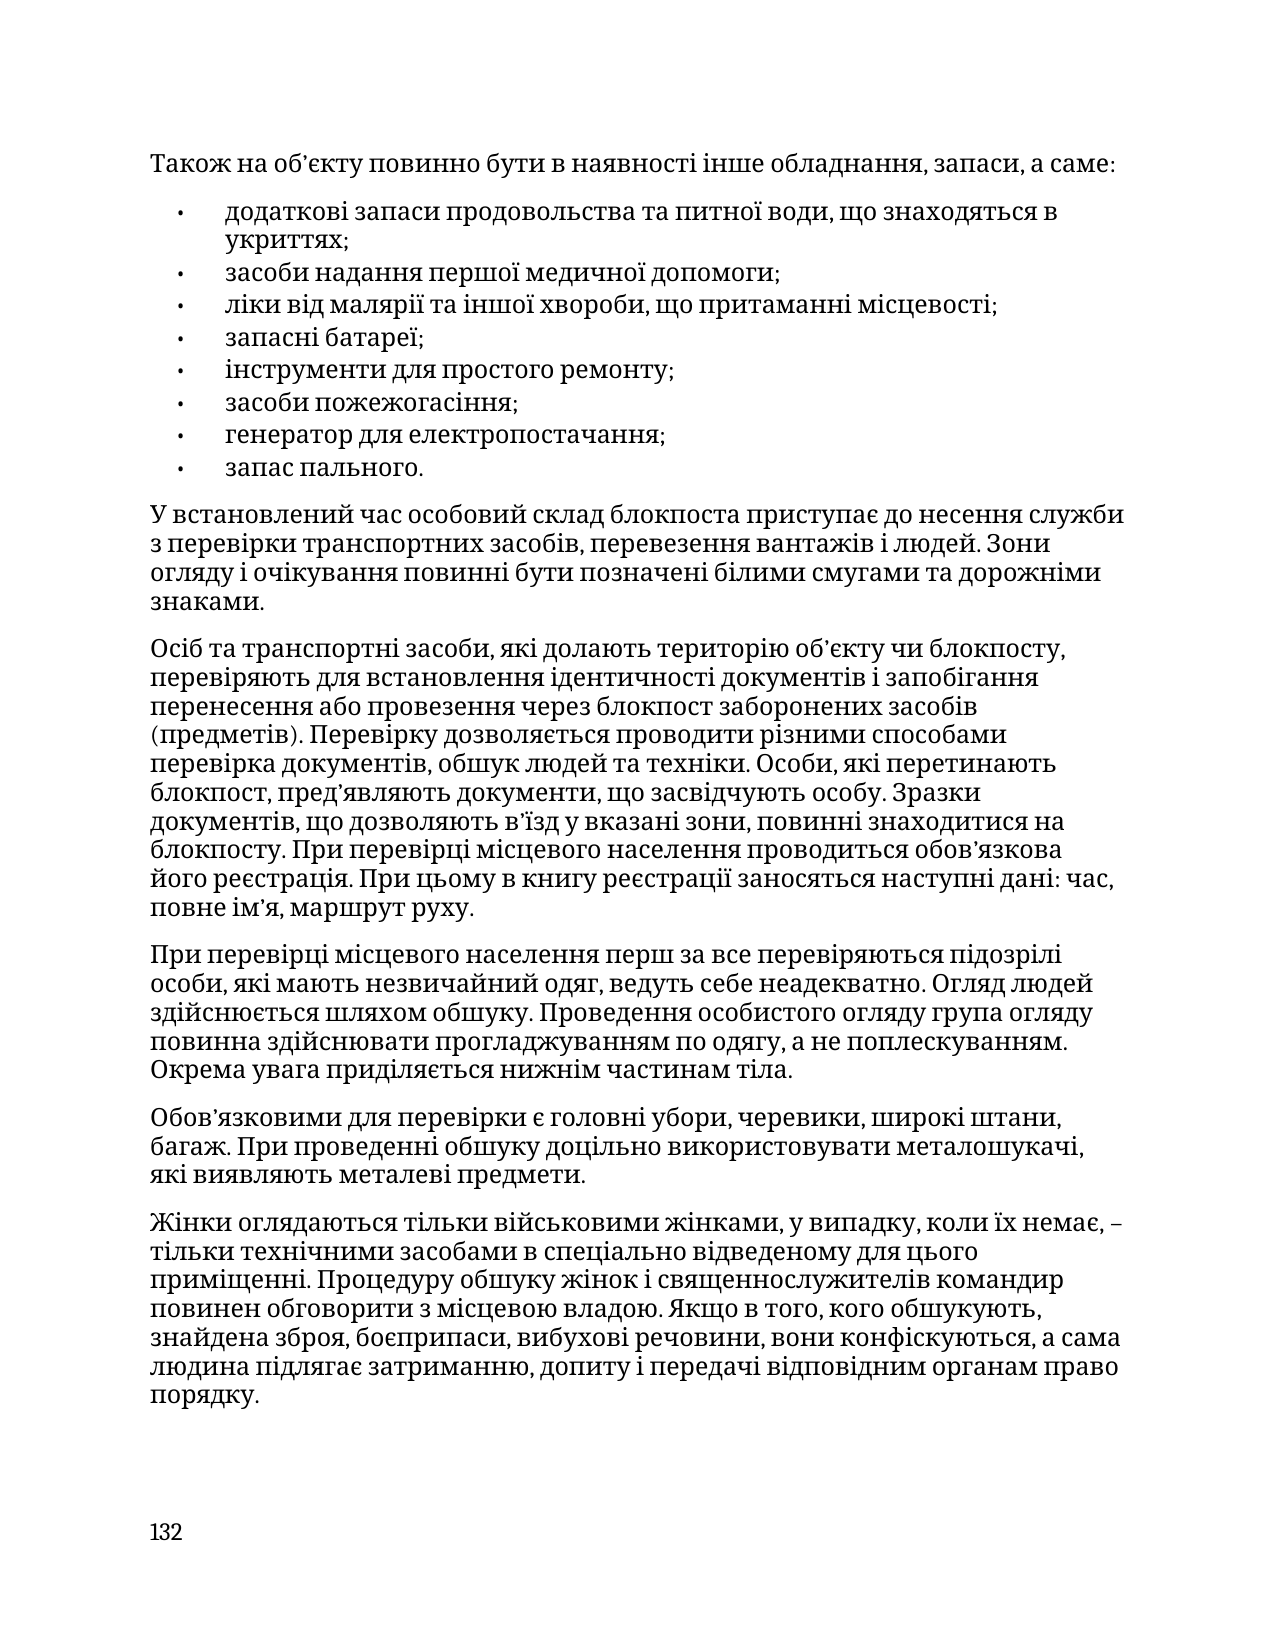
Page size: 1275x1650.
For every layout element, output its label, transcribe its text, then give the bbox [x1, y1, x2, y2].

text При перевірці місцевого населення перш за все перевіряються підозрілі особи, які мають незвичайний одяг, ведуть себе неадекватно. Огляд людей здійснюється шляхом обшуку. Проведення особистого огляду група огляду повинна здійснювати прогладжуванням по одягу, а не поплескуванням. Окрема увага приділяється нижнім частинам тіла. [150, 941, 1125, 1085]
list генератор для електропостачання; [175, 421, 1125, 450]
list запас пального. [175, 454, 1125, 482]
text Також на об’єкту повинно бути в наявності інше обладнання, запаси, а саме: [150, 150, 1125, 179]
text Жінки оглядаються тільки військовими жінками, у випадку, коли їх немає, – тільки технічними засобами в спеціально відведеному для цього приміщенні. Процедуру обшуку жінок і священнослужителів командир повинен обговорити з місцевою владою. Якщо в того, кого обшукують, знайдена зброя, боєприпаси, вибухові речовини, вони конфіскуються, а сама людина підлягає затриманню, допиту і передачі відповідним органам право порядку. [150, 1209, 1125, 1410]
list додаткові запаси продовольства та питної води, що знаходяться в укриттях; [175, 197, 1125, 255]
list засоби надання першої медичної допомоги; [175, 259, 1125, 287]
text Осіб та транспортні засоби, які долають територію об’єкту чи блокпосту, перевіряють для встановлення ідентичності документів і запобігання перенесення або провезення через блокпост заборонених засобів (предметів). Перевірку дозволяється проводити різними способами перевірка документів, обшук людей та техніки. Особи, які перетинають блокпост, пред’являють документи, що засвідчують особу. Зразки документів, що дозволяють в’їзд у вказані зони, повинні знаходитися на блокпосту. При перевірці місцевого населення проводиться обов’язкова його реєстрація. При цьому в книгу реєстрації заносяться наступні дані: час, повне ім’я, маршрут руху. [150, 635, 1125, 922]
list ліки від малярії та іншої хвороби, що притаманні місцевості; [175, 291, 1125, 320]
text У встановлений час особовий склад блокпоста приступає до несення служби з перевірки транспортних засобів, перевезення вантажів і людей. Зони огляду і очікування повинні бути позначені білими смугами та дорожніми знаками. [150, 501, 1125, 616]
list інструменти для простого ремонту; [175, 356, 1125, 385]
list засоби пожежогасіння; [175, 389, 1125, 417]
text Обов’язковими для перевірки є головні убори, черевики, широкі штани, багаж. При проведенні обшуку доцільно використовувати металошукачі, які виявляють металеві предмети. [150, 1104, 1125, 1190]
list запасні батареї; [175, 324, 1125, 352]
